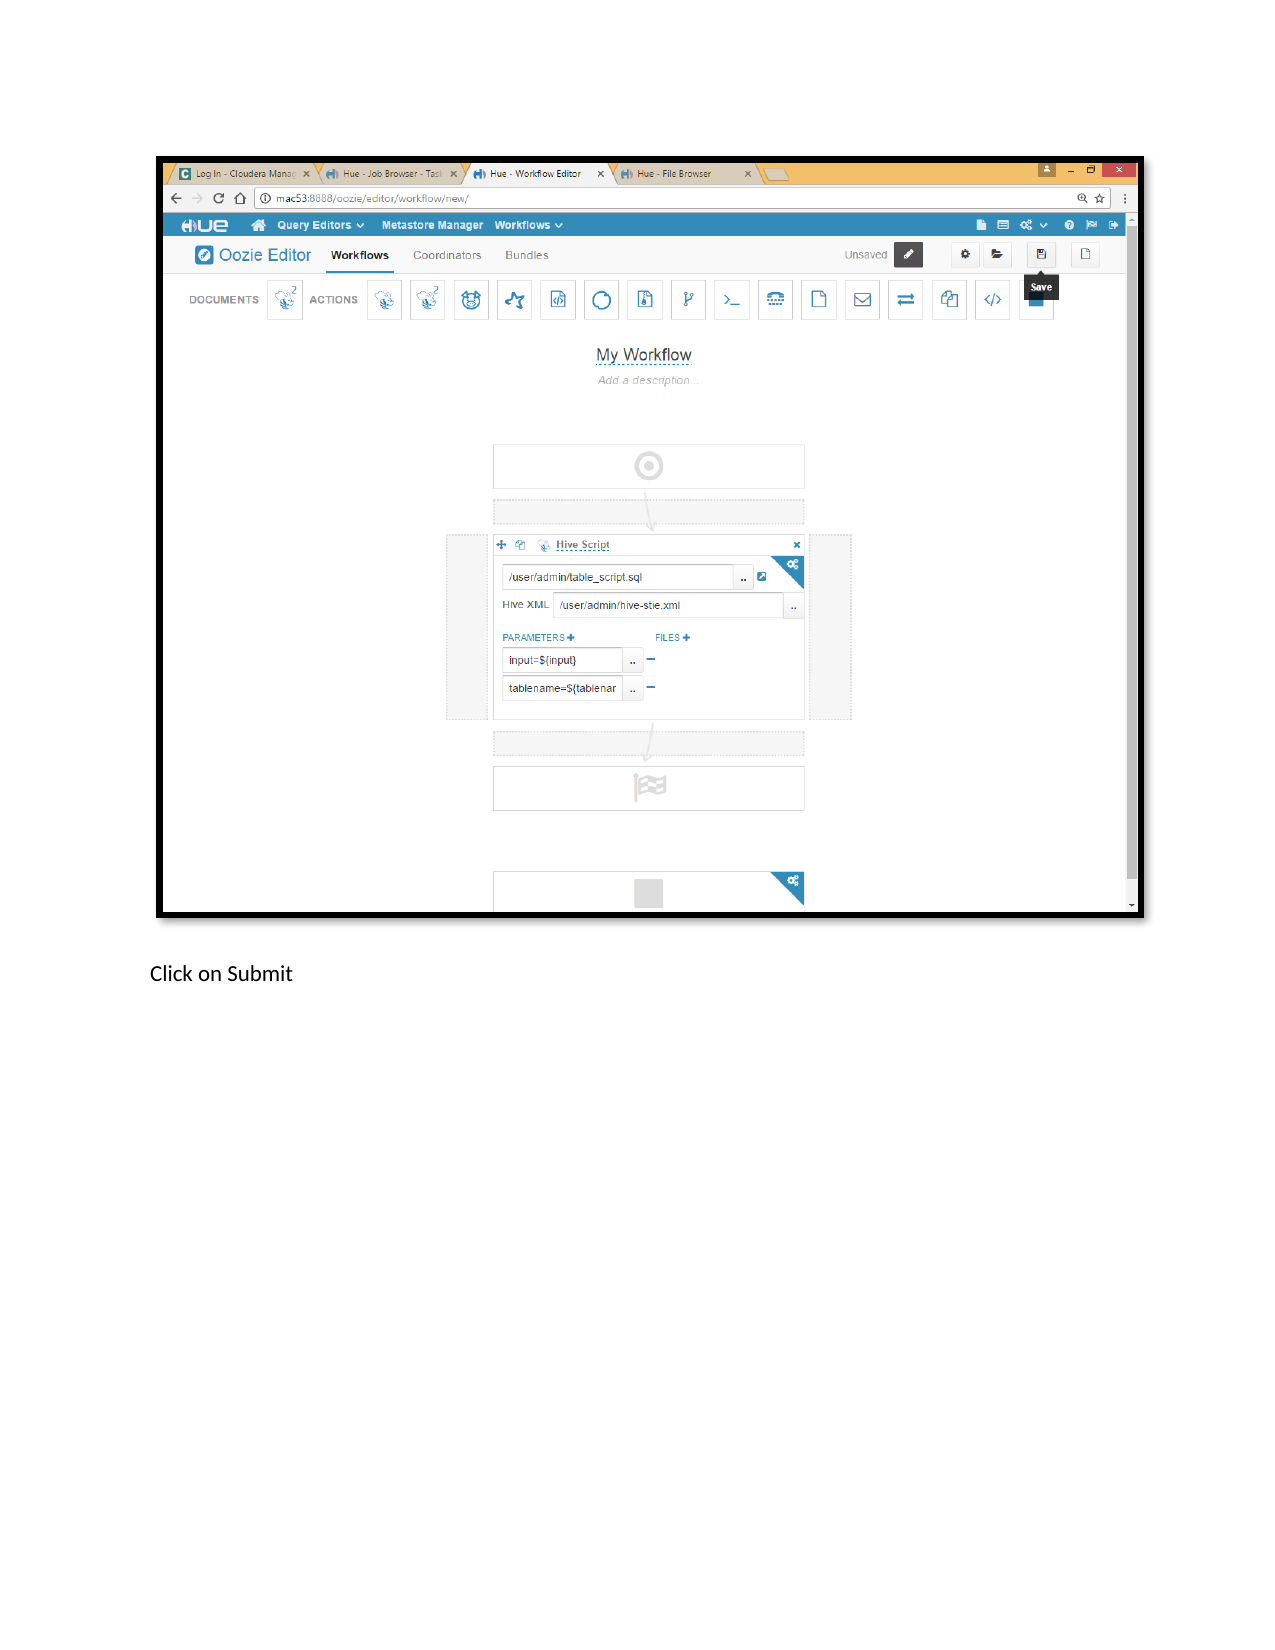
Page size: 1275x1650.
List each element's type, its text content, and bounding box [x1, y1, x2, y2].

picture [163, 163, 1138, 912]
text Click on Submit [150, 959, 1125, 987]
